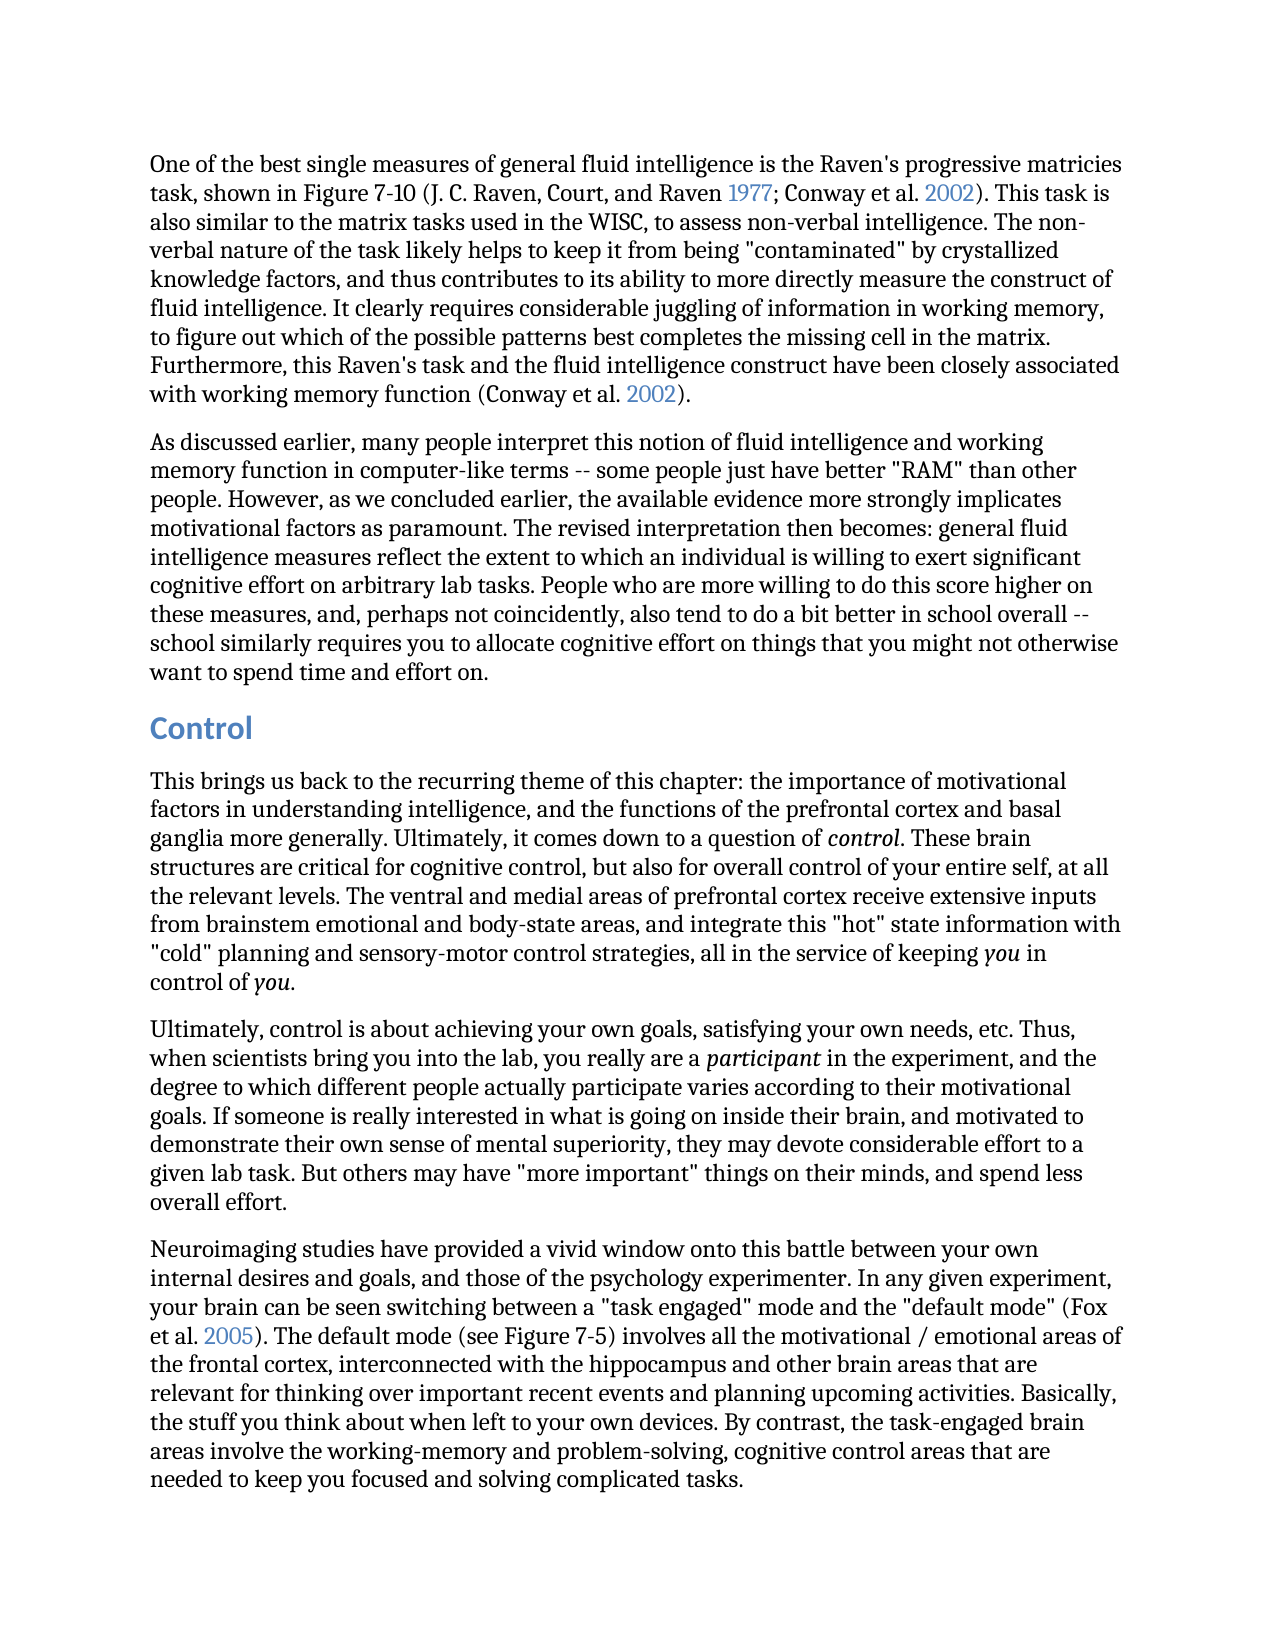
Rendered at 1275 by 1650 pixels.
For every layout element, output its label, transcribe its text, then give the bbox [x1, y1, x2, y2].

subtitle Control [150, 707, 1125, 748]
text This brings us back to the recurring theme of this chapter: the importance of motivational factors in understanding intelligence, and the functions of the prefrontal cortex and basal ganglia more generally. Ultimately, it comes down to a question of control. These brain structures are critical for cognitive control, but also for overall control of your entire self, at all the relevant levels. The ventral and medial areas of prefrontal cortex receive extensive inputs from brainstem emotional and body-state areas, and integrate this "hot" state information with "cold" planning and sensory-motor control strategies, all in the service of keeping you in control of you. [150, 767, 1125, 997]
text One of the best single measures of general fluid intelligence is the Raven's progressive matricies task, shown in Figure 7-10 (J. C. Raven, Court, and Raven 1977; Conway et al. 2002). This task is also similar to the matrix tasks used in the WISC, to assess non-verbal intelligence. The non-verbal nature of the task likely helps to keep it from being "contaminated" by crystallized knowledge factors, and thus contributes to its ability to more directly measure the construct of fluid intelligence. It clearly requires considerable juggling of information in working memory, to figure out which of the possible patterns best completes the missing cell in the matrix. Furthermore, this Raven's task and the fluid intelligence construct have been closely associated with working memory function (Conway et al. 2002). [150, 150, 1125, 409]
text Neuroimaging studies have provided a vivid window onto this battle between your own internal desires and goals, and those of the psychology experimenter. In any given experiment, your brain can be seen switching between a "task engaged" mode and the "default mode" (Fox et al. 2005). The default mode (see Figure 7-5) involves all the motivational / emotional areas of the frontal cortex, interconnected with the hippocampus and other brain areas that are relevant for thinking over important recent events and planning upcoming activities. Basically, the stuff you think about when left to your own devices. By contrast, the task-engaged brain areas involve the working-memory and problem-solving, cognitive control areas that are needed to keep you focused and solving complicated tasks. [150, 1235, 1125, 1494]
text Ultimately, control is about achieving your own goals, satisfying your own needs, etc. Thus, when scientists bring you into the lab, you really are a participant in the experiment, and the degree to which different people actually participate varies according to their motivational goals. If someone is really interested in what is going on inside their brain, and motivated to demonstrate their own sense of mental superiority, they may devote considerable effort to a given lab task. But others may have "more important" things on their minds, and spend less overall effort. [150, 1015, 1125, 1217]
text As discussed earlier, many people interpret this notion of fluid intelligence and working memory function in computer-like terms -- some people just have better "RAM" than other people. However, as we concluded earlier, the available evidence more strongly implicates motivational factors as paramount. The revised interpretation then becomes: general fluid intelligence measures reflect the extent to which an individual is willing to exert significant cognitive effort on arbitrary lab tasks. People who are more willing to do this score higher on these measures, and, perhaps not coincidently, also tend to do a bit better in school overall -- school similarly requires you to allocate cognitive effort on things that you might not otherwise want to spend time and effort on. [150, 427, 1125, 686]
